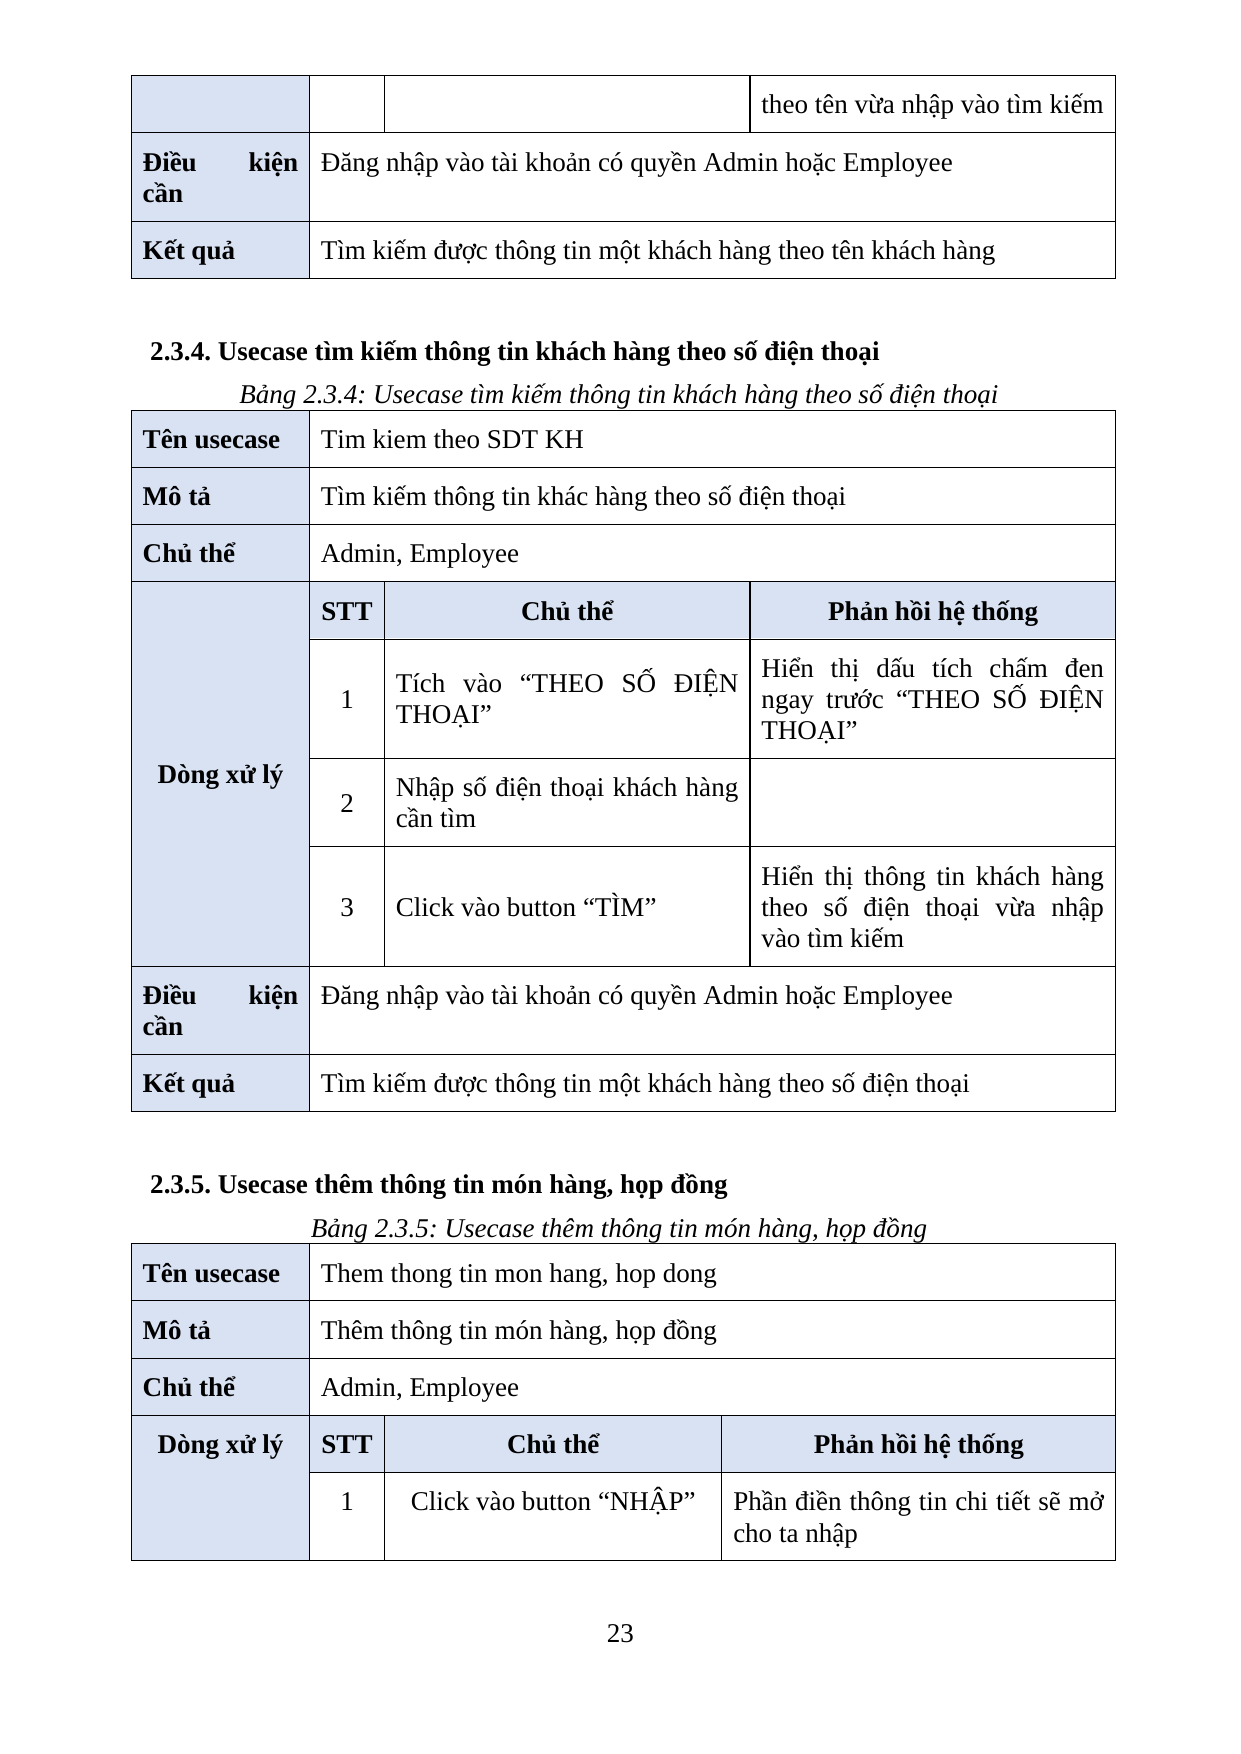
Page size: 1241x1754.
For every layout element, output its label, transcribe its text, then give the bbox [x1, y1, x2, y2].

subtitle Bảng 2.3.5: Usecase thêm thông tin món hàng, họp đồng [150, 1212, 1090, 1243]
table_cell Click vào button “NHẬP” [385, 1473, 721, 1560]
table_cell Hiển thị thông tin khách hàng theo số điện thoại vừa nhập vào tìm kiếm [751, 847, 1115, 966]
table_cell 3 [310, 847, 384, 966]
table_cell Dòng xử lý [132, 1416, 309, 1560]
table_cell Click vào button “TÌM” [385, 847, 749, 966]
table_cell Mô tả [132, 1301, 309, 1358]
table_cell STT [310, 1416, 384, 1472]
table_cell STT [310, 582, 384, 638]
table_cell Đăng nhập vào tài khoản có quyền Admin hoặc Employee [310, 133, 1115, 221]
table_cell Phản hồi hệ thống [751, 582, 1115, 638]
table_cell Kết quả [132, 222, 309, 278]
table_cell [751, 759, 1115, 846]
table_cell Chủ thể [132, 525, 309, 581]
text 2.3.5. Usecase thêm thông tin món hàng, họp đồng [150, 1168, 1090, 1199]
table_cell Điều kiện cần [132, 133, 309, 221]
table_cell Đăng nhập vào tài khoản có quyền Admin hoặc Employee [310, 967, 1115, 1054]
table_header Tên usecase [132, 1244, 309, 1300]
table_cell Chủ thể [385, 1416, 721, 1472]
table_cell Kết quả [132, 1055, 309, 1111]
table_cell 3 [310, 76, 384, 132]
table_cell 1 [310, 1473, 384, 1560]
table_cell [385, 76, 749, 132]
table_cell Dòng xử lý [132, 582, 309, 966]
table_header Tên usecase [132, 411, 309, 467]
text 2.3.4. Usecase tìm kiếm thông tin khách hàng theo số điện thoại [150, 335, 1090, 366]
table_cell Admin, Employee [310, 525, 1115, 581]
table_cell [751, 76, 1115, 132]
table_cell Chủ thể [132, 1359, 309, 1415]
table_cell 2 [310, 759, 384, 846]
table_cell Tìm kiếm được thông tin một khách hàng theo tên khách hàng [310, 222, 1115, 278]
table_cell Nhập số điện thoại khách hàng cần tìm [385, 759, 749, 846]
table_cell Tìm kiếm thông tin khác hàng theo số điện thoại [310, 468, 1115, 524]
table_cell Hiển thị dấu tích chấm đen ngay trước “THEO SỐ ĐIỆN THOẠI” [751, 640, 1115, 758]
table_cell Mô tả [132, 468, 309, 524]
table_cell 1 [310, 640, 384, 758]
table_cell Chủ thể [385, 582, 749, 638]
table_cell Điều kiện cần [132, 967, 309, 1054]
table_header Tim kiem theo SDT KH [310, 411, 1115, 467]
table_cell Admin, Employee [310, 1359, 1115, 1415]
table_cell Phản hồi hệ thống [722, 1416, 1115, 1472]
table_cell Tìm kiếm được thông tin một khách hàng theo số điện thoại [310, 1055, 1115, 1111]
table_header Them thong tin mon hang, hop dong [310, 1244, 1115, 1300]
table_cell Thêm thông tin món hàng, họp đồng [310, 1301, 1115, 1358]
table_cell Phần điền thông tin chi tiết sẽ mở cho ta nhập [722, 1473, 1115, 1560]
subtitle Bảng 2.3.4: Usecase tìm kiếm thông tin khách hàng theo số điện thoại [150, 378, 1090, 410]
table_cell Tích vào “THEO SỐ ĐIỆN THOẠI” [385, 640, 749, 758]
